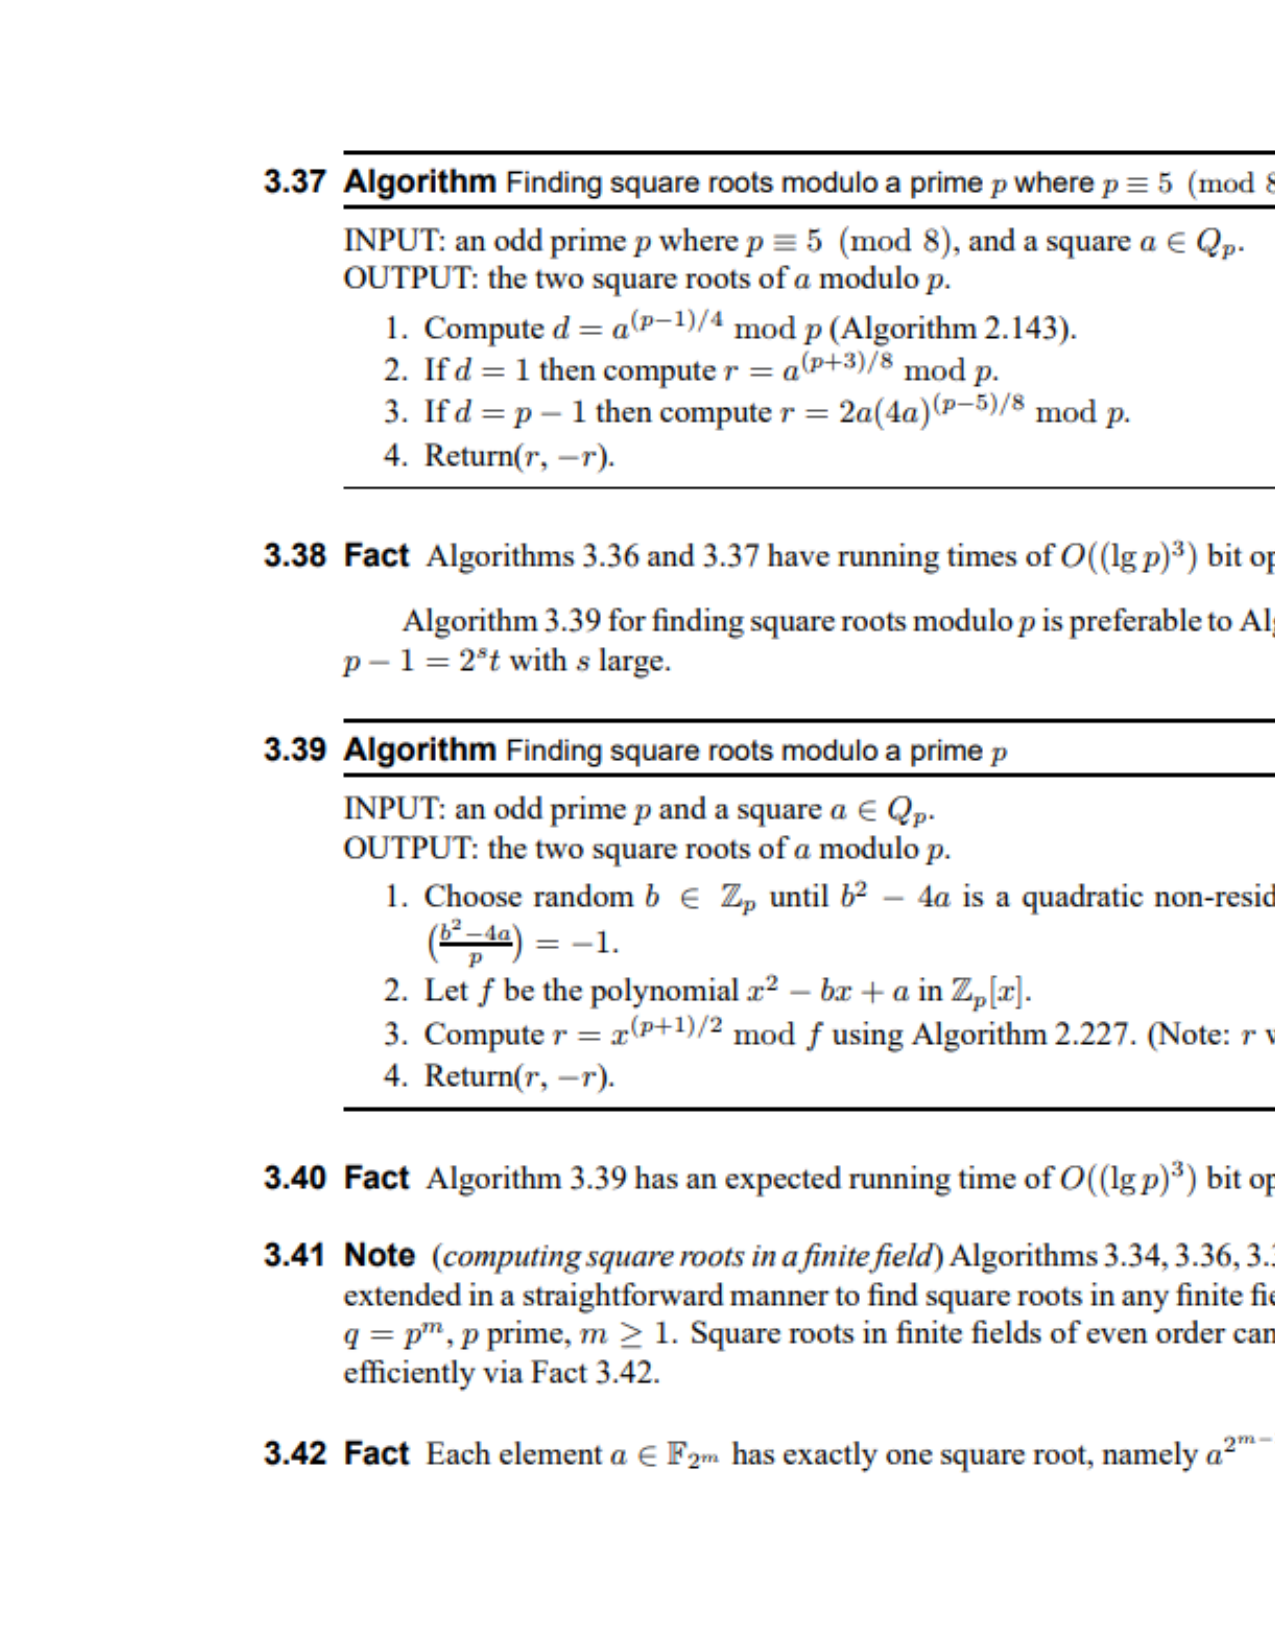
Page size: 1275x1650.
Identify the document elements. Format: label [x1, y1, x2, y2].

picture [246, 150, 1275, 1492]
